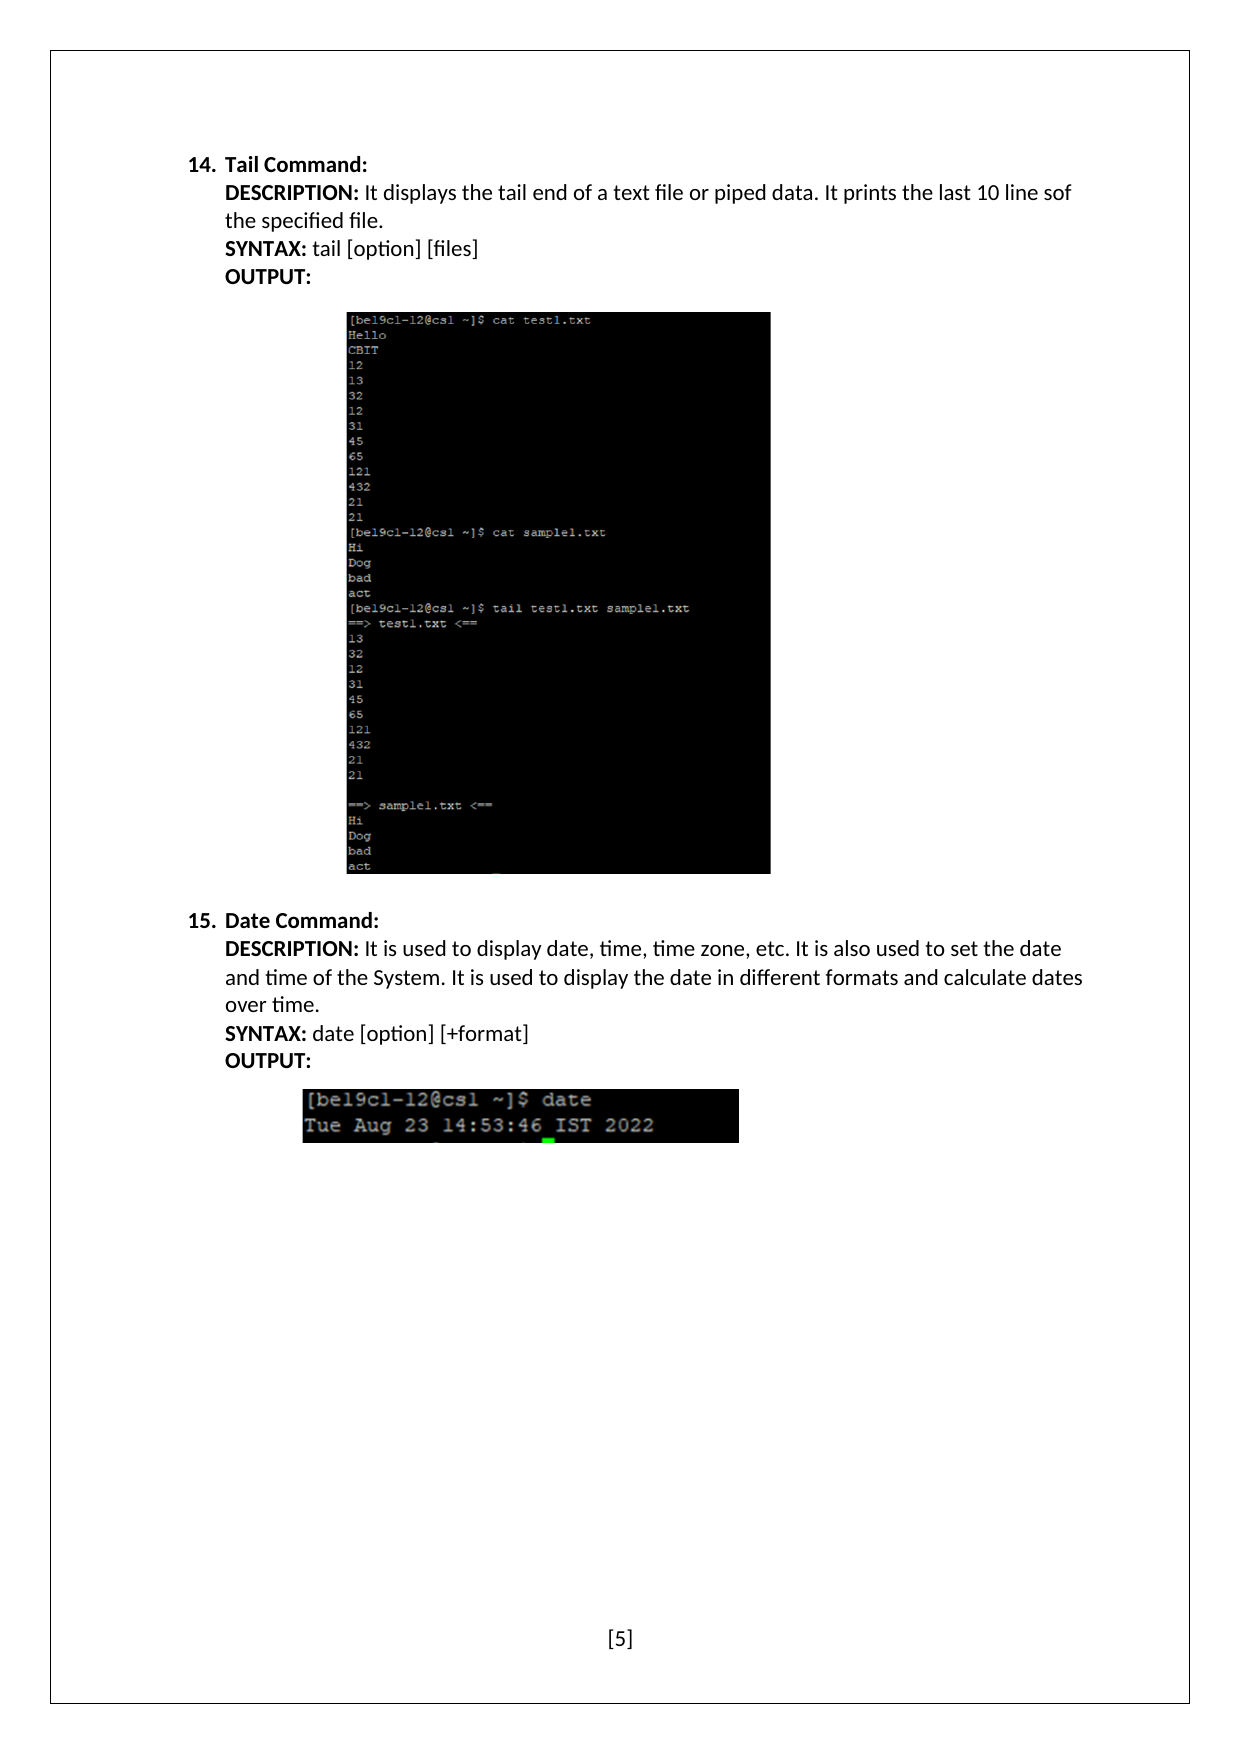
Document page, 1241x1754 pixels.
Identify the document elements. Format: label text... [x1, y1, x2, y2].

list Date Command: [187, 907, 1090, 934]
list SYNTAX: tail [option] [files] [225, 234, 1090, 262]
picture [301, 1089, 739, 1143]
list DESCRIPTION: It is used to display date, time, time zone, etc. It is also used to set the date and time of the System. It is used to display the date in different formats and calculate dates over time. [225, 934, 1090, 1019]
list DESCRIPTION: It displays the tail end of a text file or piped data. It prints the last 10 line sof the specified file. [225, 178, 1090, 234]
list OUTPUT: [225, 262, 1090, 290]
list Tail Command: [187, 150, 1090, 178]
list OUTPUT: [225, 1047, 1090, 1075]
picture [345, 312, 771, 873]
list SYNTAX: date [option] [+format] [225, 1019, 1090, 1047]
